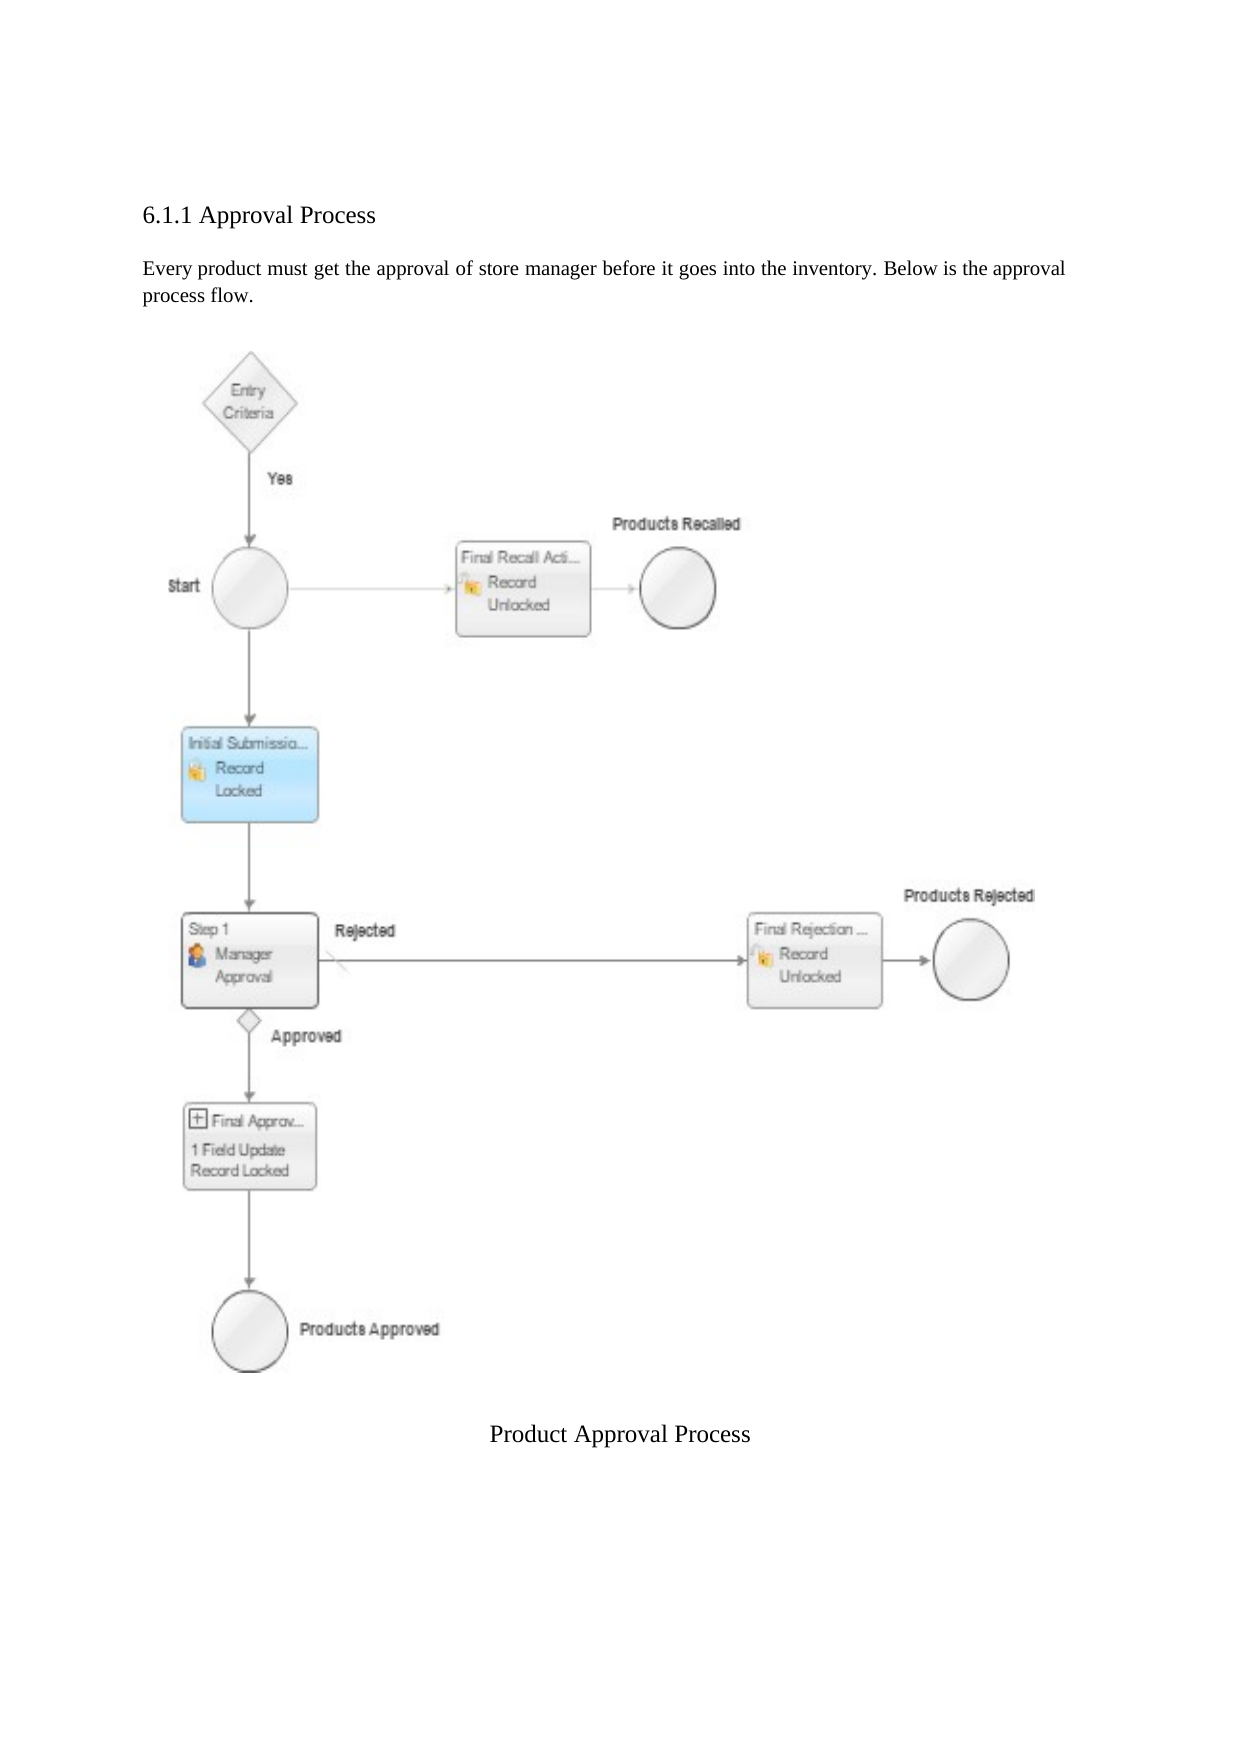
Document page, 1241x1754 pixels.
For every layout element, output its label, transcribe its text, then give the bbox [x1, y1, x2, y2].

picture [168, 351, 1035, 1373]
subtitle Product Approval Process [296, 1419, 944, 1448]
subtitle 6.1.1 Approval Process [87, 200, 1203, 228]
text Every product must get the approval of store manager before it goes into the inventory. Below is the approval process flow. [142, 256, 1108, 307]
